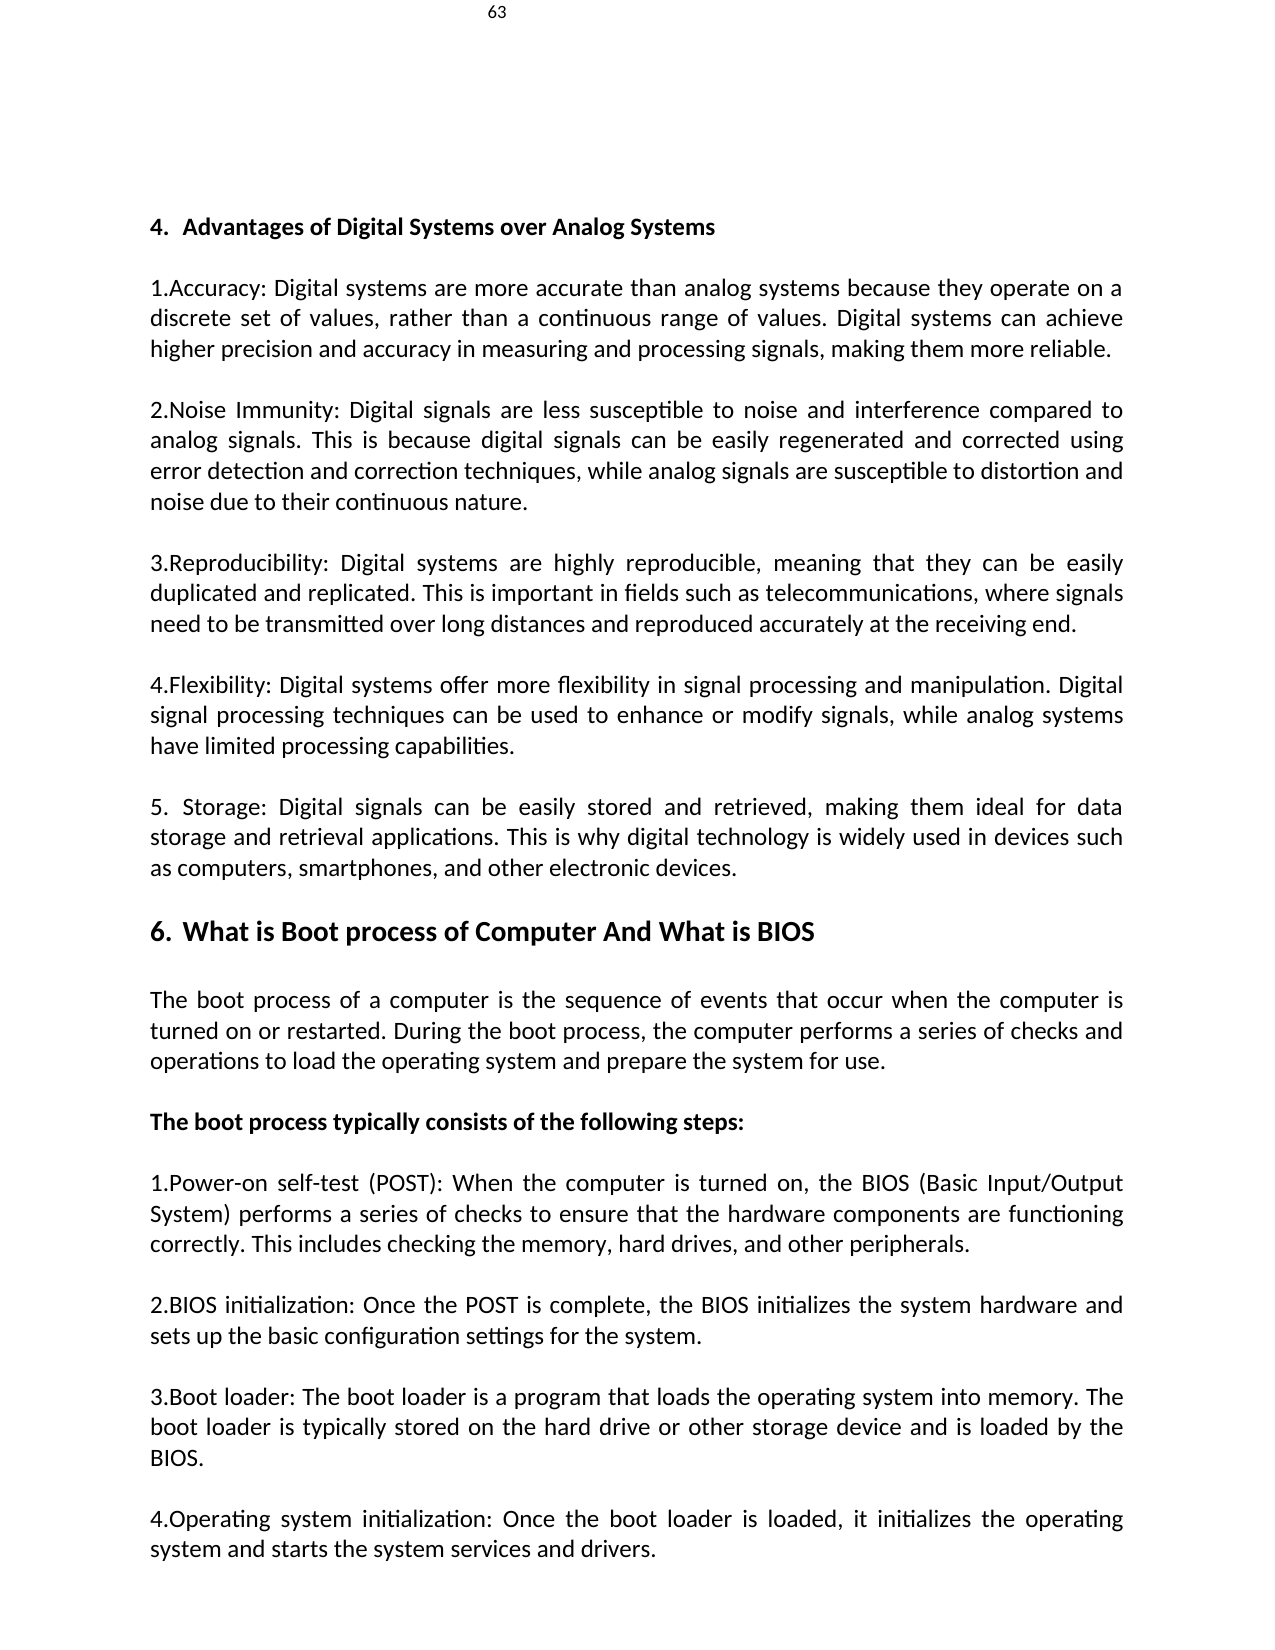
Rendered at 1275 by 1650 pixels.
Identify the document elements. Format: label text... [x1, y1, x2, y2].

list 4.Operating system initialization: Once the boot loader is loaded, it initializes the operating system and starts the system services and drivers. [150, 1503, 1125, 1564]
list 2.Noise Immunity: Digital signals are less susceptible to noise and interference compared to analog signals. This is because digital signals can be easily regenerated and corrected using error detection and correction techniques, while analog signals are susceptible to distortion and noise due to their continuous nature. [150, 394, 1125, 516]
list 1.Accuracy: Digital systems are more accurate than analog systems because they operate on a discrete set of values, rather than a continuous range of values. Digital systems can achieve higher precision and accuracy in measuring and processing signals, making them more reliable. [150, 272, 1125, 364]
list 4.Flexibility: Digital systems offer more flexibility in signal processing and manipulation. Digital signal processing techniques can be used to enhance or modify signals, while analog systems have limited processing capabilities. [150, 669, 1125, 760]
list Advantages of Digital Systems over Analog Systems [150, 211, 1125, 242]
list Storage: Digital signals can be easily stored and retrieved, making them ideal for data storage and retrieval applications. This is why digital technology is widely used in devices such as computers, smartphones, and other electronic devices. [150, 791, 1125, 882]
list 3.Boot loader: The boot loader is a program that loads the operating system into memory. The boot loader is typically stored on the hard drive or other storage device and is loaded by the BIOS. [150, 1381, 1125, 1473]
list The boot process typically consists of the following steps: [150, 1106, 1125, 1137]
list 1.Power-on self-test (POST): When the computer is turned on, the BIOS (Basic Input/Output System) performs a series of checks to ensure that the hardware components are functioning correctly. This includes checking the memory, hard drives, and other peripherals. [150, 1167, 1125, 1259]
list The boot process of a computer is the sequence of events that occur when the computer is turned on or restarted. During the boot process, the computer performs a series of checks and operations to load the operating system and prepare the system for use. [150, 984, 1125, 1076]
list What is Boot process of Computer And What is BIOS [150, 913, 1125, 949]
list 2.BIOS initialization: Once the POST is complete, the BIOS initializes the system hardware and sets up the basic configuration settings for the system. [150, 1289, 1125, 1351]
list 3.Reproducibility: Digital systems are highly reproducible, meaning that they can be easily duplicated and replicated. This is important in fields such as telecommunications, where signals need to be transmitted over long distances and reproduced accurately at the receiving end. [150, 547, 1125, 638]
